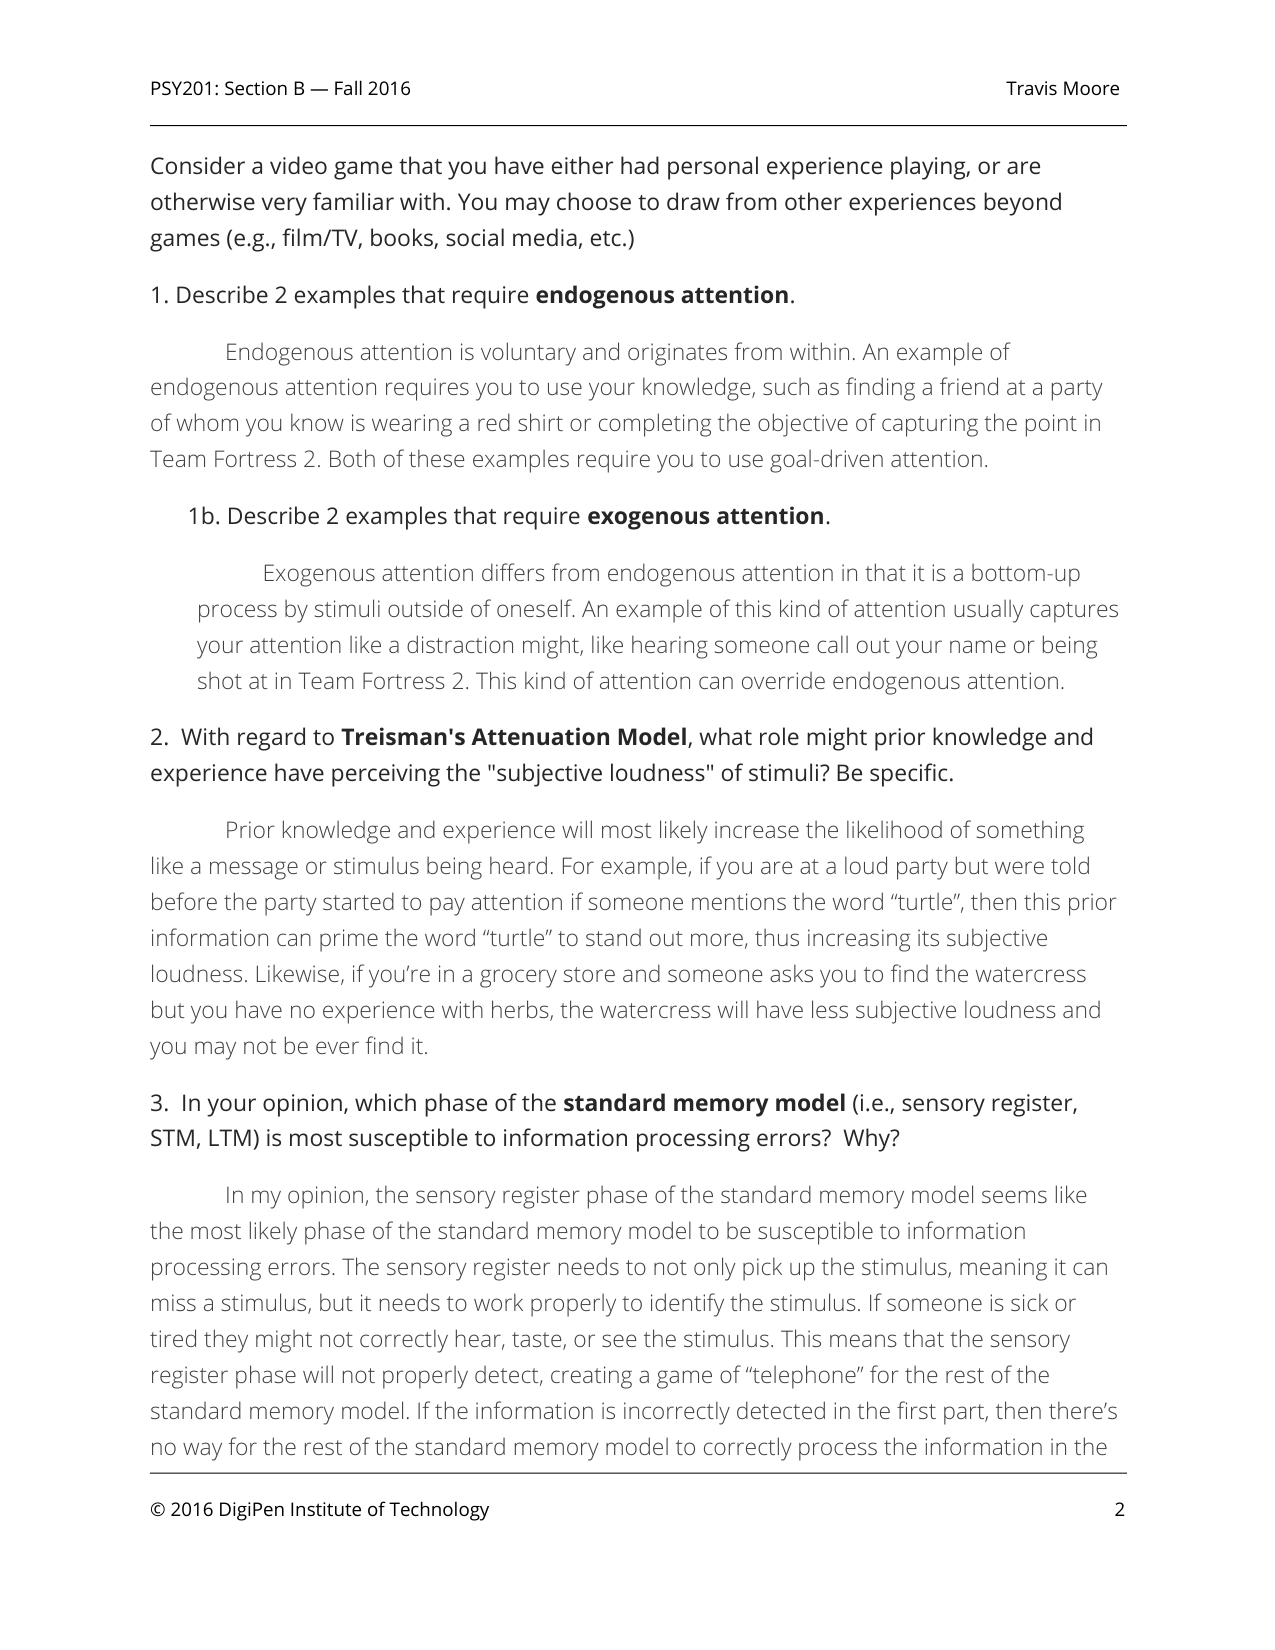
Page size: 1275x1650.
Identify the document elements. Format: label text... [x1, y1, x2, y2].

text Endogenous attention is voluntary and originates from within. An example of endogenous attention requires you to use your knowledge, such as finding a friend at a party of whom you know is wearing a red shirt or completing the objective of capturing the point in Team Fortress 2. Both of these examples require you to use goal-driven attention. [150, 335, 1125, 474]
text 3. In your opinion, which phase of the standard memory model (i.e., sensory register, STM, LTM) is most susceptible to information processing errors? Why? [150, 1086, 1125, 1154]
text 1. Describe 2 examples that require endogenous attention. [150, 279, 1125, 310]
text 1b. Describe 2 examples that require exogenous attention. [187, 500, 1125, 531]
text Exogenous attention differs from endogenous attention in that it is a bottom-up process by stimuli outside of oneself. An example of this kind of attention usually captures your attention like a distraction might, like hearing someone call out your name or being shot at in Team Fortress 2. This kind of attention can override endogenous attention. [197, 557, 1125, 696]
text Consider a video game that you have either had personal experience playing, or are otherwise very familiar with. You may choose to draw from other experiences beyond games (e.g., film/TV, books, social media, etc.) [150, 150, 1125, 253]
text 2. With regard to Treisman's Attenuation Model, what role might prior knowledge and experience have perceiving the "subjective loudness" of stimuli? Be specific. [150, 721, 1125, 788]
text Prior knowledge and experience will most likely increase the likelihood of something like a message or stimulus being heard. For example, if you are at a loud party but were told before the party started to pay attention if someone mentions the word “turtle”, then this prior information can prime the word “turtle” to stand out more, thus increasing its subjective loudness. Likewise, if you’re in a grocery store and someone asks you to find the watercress but you have no experience with herbs, the watercress will have less subjective loudness and you may not be ever find it. [150, 814, 1125, 1061]
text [150, 1179, 1125, 1462]
